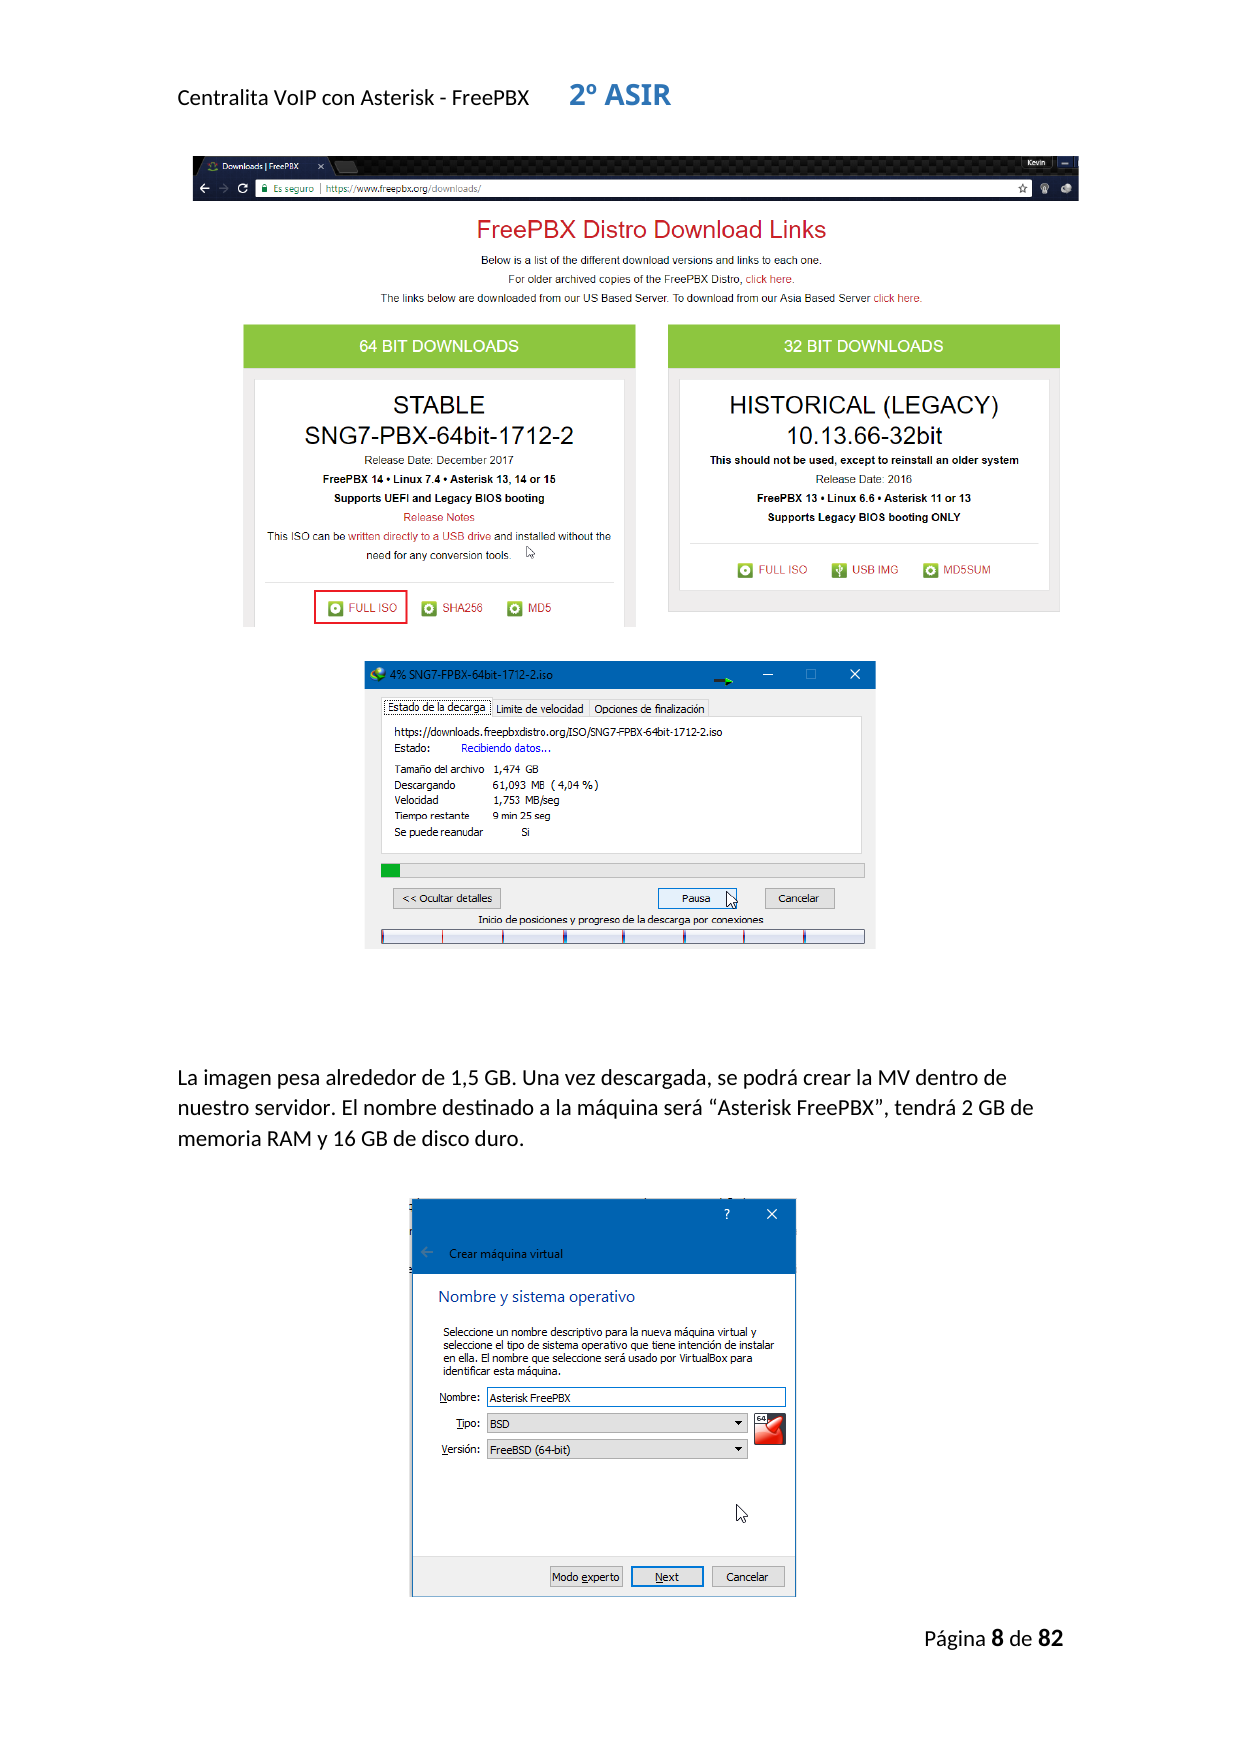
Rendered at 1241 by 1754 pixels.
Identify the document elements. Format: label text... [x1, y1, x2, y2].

picture [364, 661, 876, 949]
picture [409, 1198, 797, 1597]
text La imagen pesa alrededor de 1,5 GB. Una vez descargada, se podrá crear la MV dentro de nuestro servidor. El nombre destinado a la máquina será “Asterisk FreePBX”, tendrá 2 GB de memoria RAM y 16 GB de disco duro. [177, 1063, 1063, 1152]
picture [192, 156, 1079, 627]
